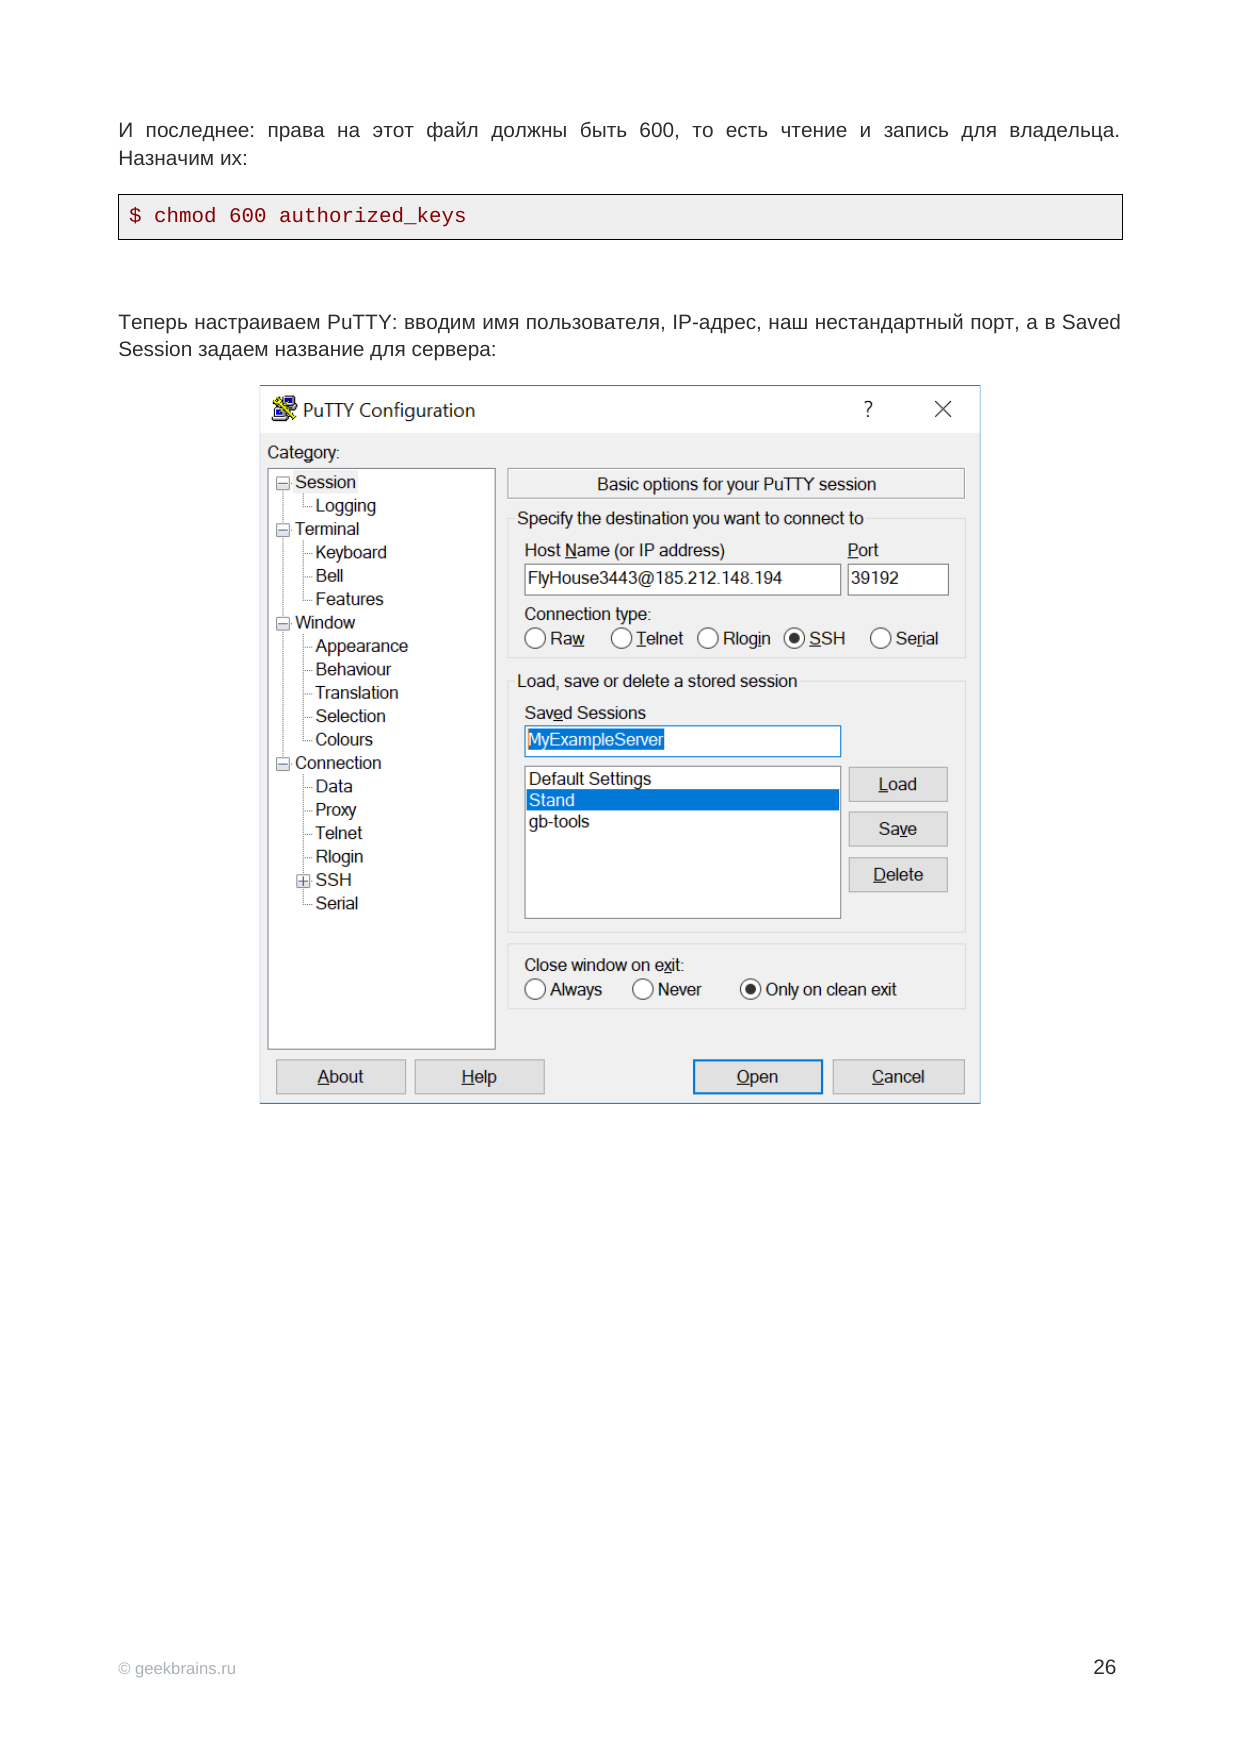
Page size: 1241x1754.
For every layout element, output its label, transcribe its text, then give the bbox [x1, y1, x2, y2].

text И последнее: права на этот файл должны быть 600, то есть чтение и запись для владельца. Назначим их: [118, 118, 1122, 169]
text Теперь настраиваем PuTTY: вводим имя пользователя, IP-адрес, наш нестандартный порт, а в Saved Session задаем название для сервера: [118, 309, 1122, 361]
table_header $ chmod 600 authorized_keys [119, 195, 1122, 239]
picture [259, 385, 981, 1104]
